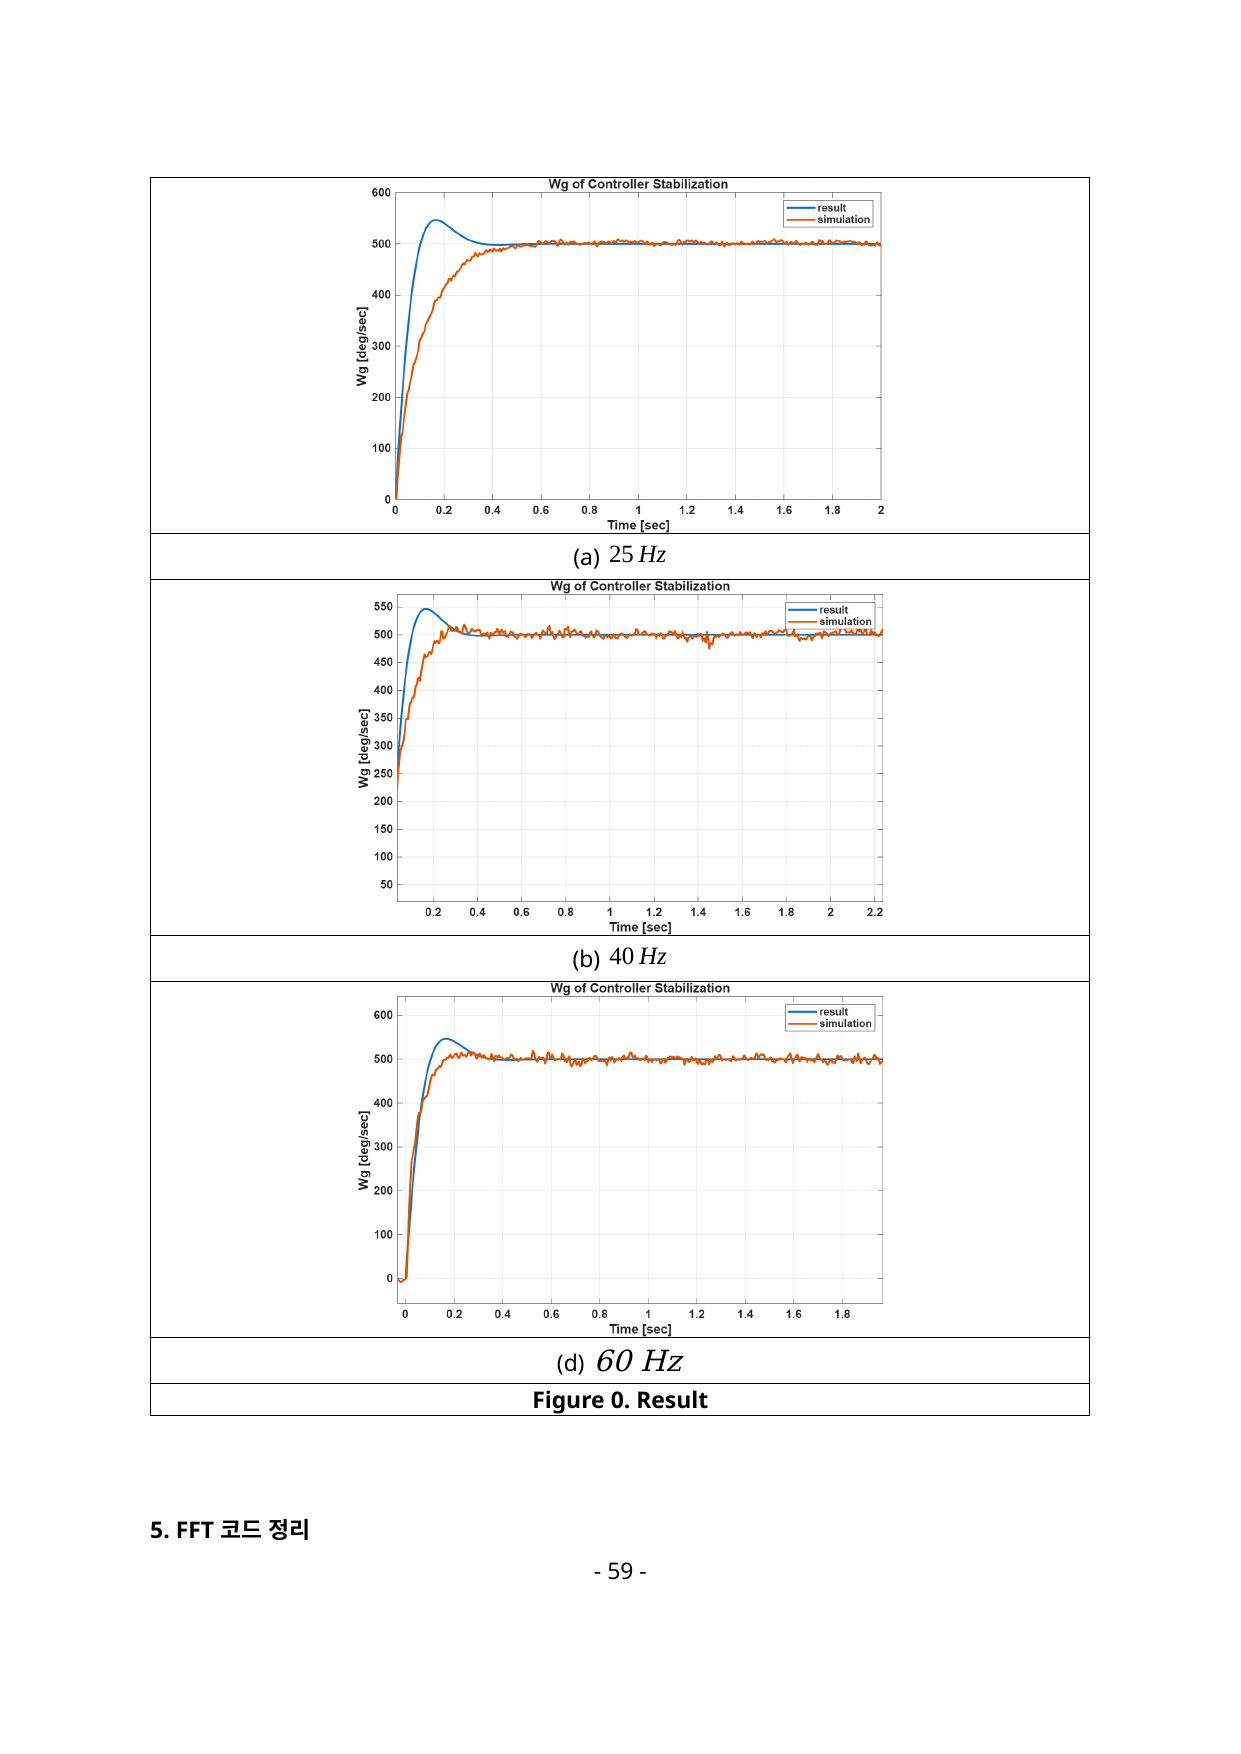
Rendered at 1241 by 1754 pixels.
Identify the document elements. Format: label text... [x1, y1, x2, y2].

table_cell (b) [151, 936, 1089, 981]
table_header [885, 178, 1089, 533]
table_cell Figure 0. Result [151, 1384, 1089, 1415]
table_cell [151, 580, 357, 934]
picture [355, 178, 885, 533]
picture [357, 982, 884, 1337]
table_cell (d) 60 Hz [151, 1338, 1089, 1383]
table_header [151, 178, 355, 533]
text 5. FFT 코드 정리 [150, 1512, 1090, 1546]
table_cell [884, 580, 1089, 934]
table_cell [151, 982, 357, 1337]
table_cell (a) [151, 534, 1089, 579]
picture [357, 580, 884, 935]
table_cell [884, 982, 1089, 1337]
